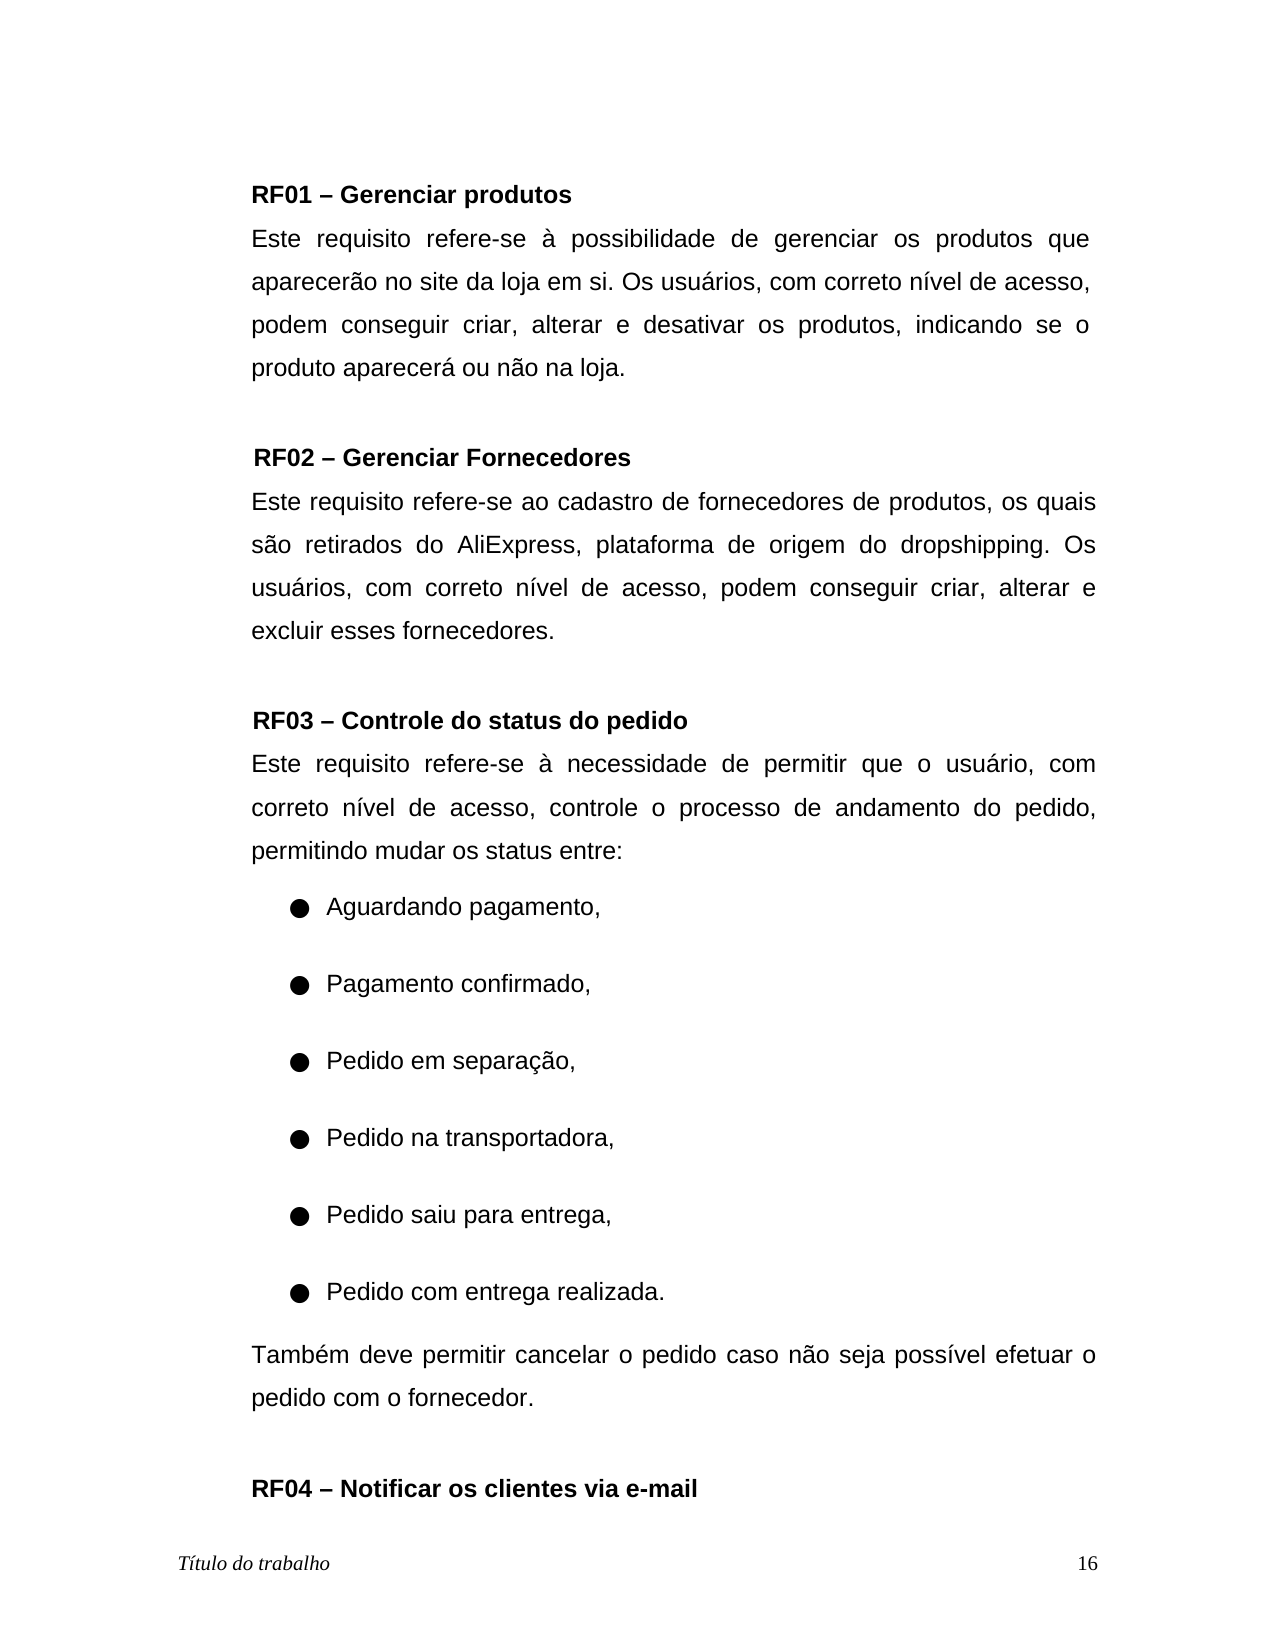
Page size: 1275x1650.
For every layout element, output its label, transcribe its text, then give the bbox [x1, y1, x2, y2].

text Este requisito refere-se ao cadastro de fornecedores de produtos, os quais são retirados do AliExpress, plataforma de origem do dropshipping. Os usuários, com correto nível de acesso, podem conseguir criar, alterar e excluir esses fornecedores. [251, 487, 1098, 645]
text Também deve permitir cancelar o pedido caso não seja possível efetuar o pedido com o fornecedor. [251, 1340, 1098, 1412]
text RF03 – Controle do status do pedido [177, 706, 1098, 735]
text RF04 – Notificar os clientes via e-mail [251, 1474, 1098, 1502]
list Pedido com entrega realizada. [288, 1263, 1098, 1314]
text Este requisito refere-se à necessidade de permitir que o usuário, com correto nível de acesso, controle o processo de andamento do pedido, permitindo mudar os status entre: [251, 749, 1098, 864]
list Pagamento confirmado, [288, 956, 1098, 1007]
text RF02 – Gerenciar Fornecedores [177, 443, 1098, 472]
list Pedido na transportadora, [288, 1109, 1098, 1161]
text Este requisito refere-se à possibilidade de gerenciar os produtos que aparecerão no site da loja em si. Os usuários, com correto nível de acesso, podem conseguir criar, alterar e desativar os produtos, indicando se o produto aparecerá ou não na loja. [251, 224, 1092, 382]
list Aguardando pagamento, [288, 879, 1098, 930]
list Pedido saiu para entrega, [288, 1186, 1098, 1238]
list Pedido em separação, [288, 1033, 1098, 1084]
text RF01 – Gerenciar produtos [251, 181, 1098, 209]
